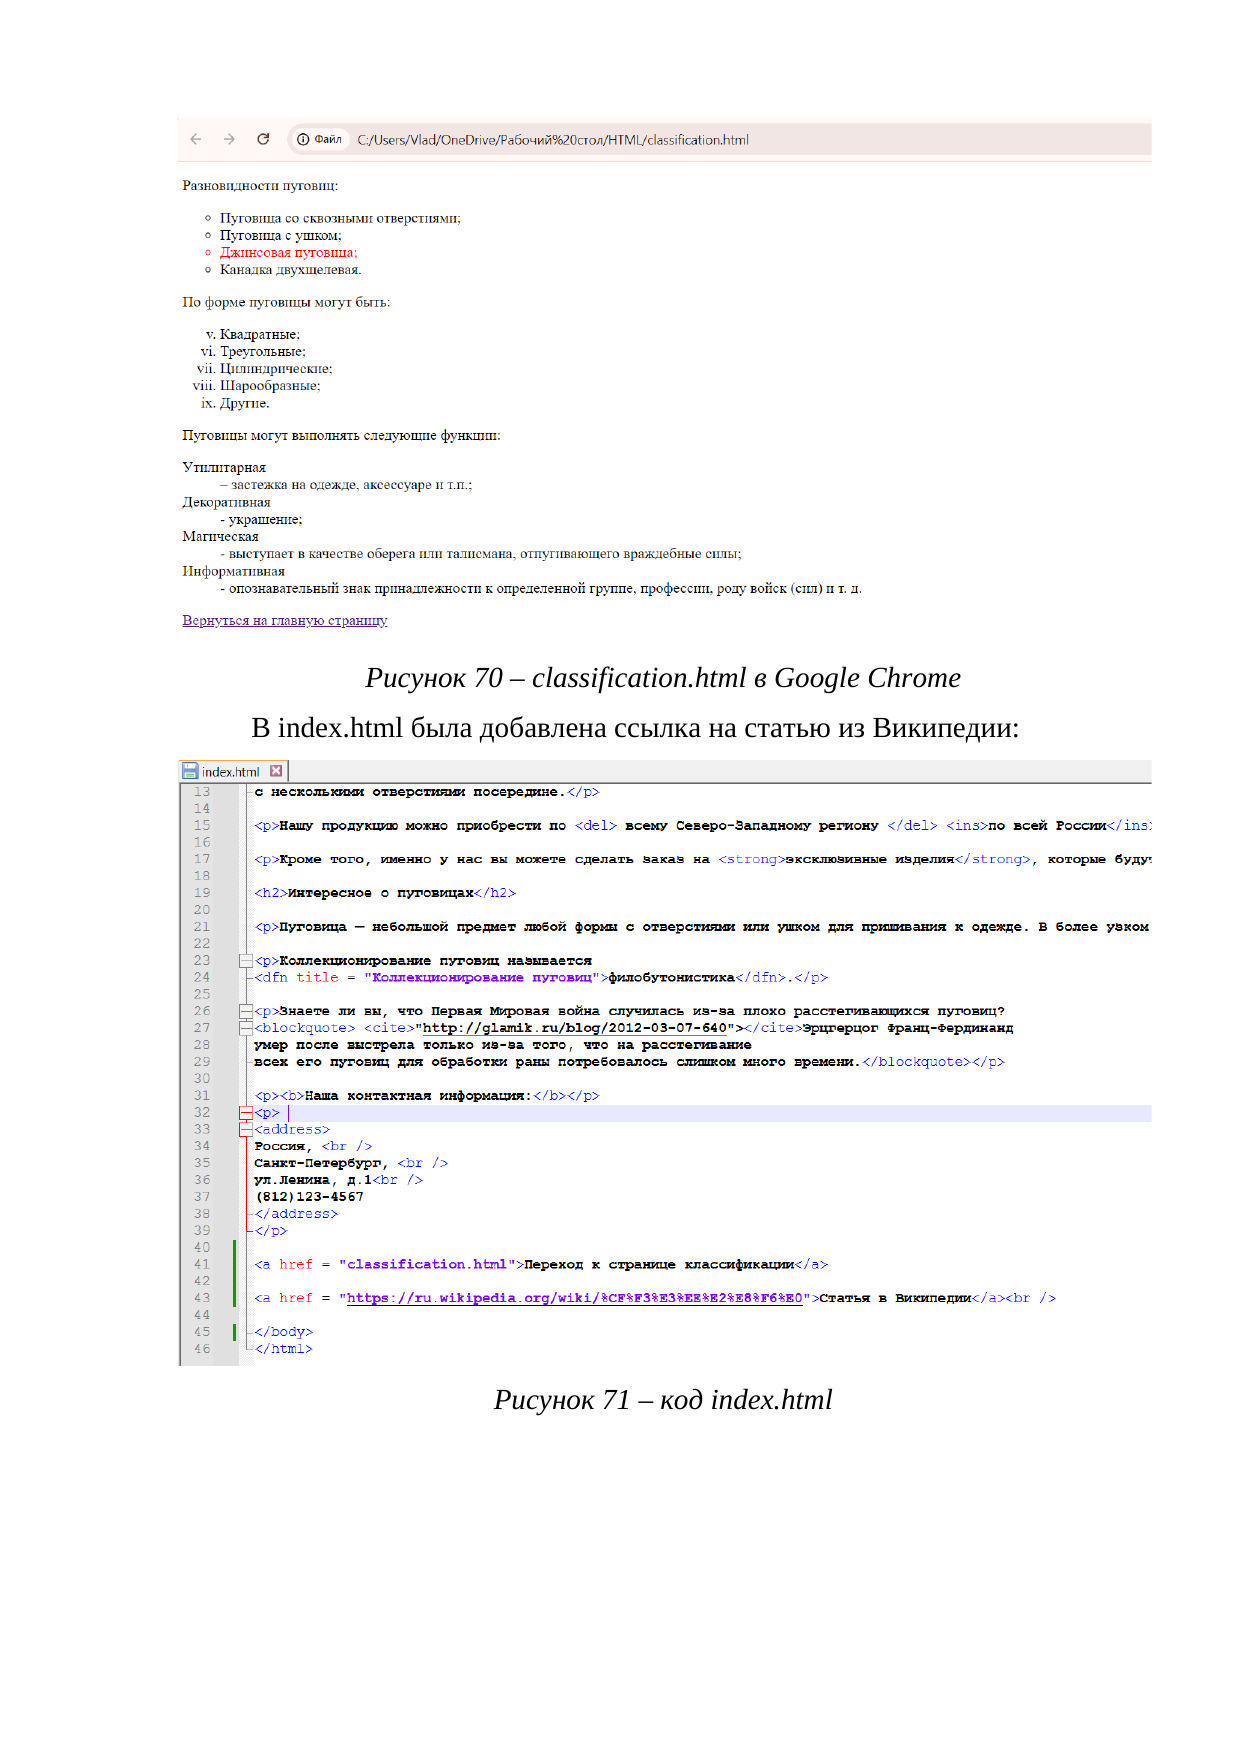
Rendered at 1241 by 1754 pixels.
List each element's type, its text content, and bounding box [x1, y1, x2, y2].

text Рисунок 71 – код index.html [177, 1382, 1152, 1416]
text Рисунок 70 – classification.html в Google Chrome [177, 660, 1152, 693]
picture [177, 118, 1152, 644]
text В index.html была добавлена ссылка на статью из Википедии: [177, 710, 1152, 744]
picture [177, 760, 1152, 1366]
